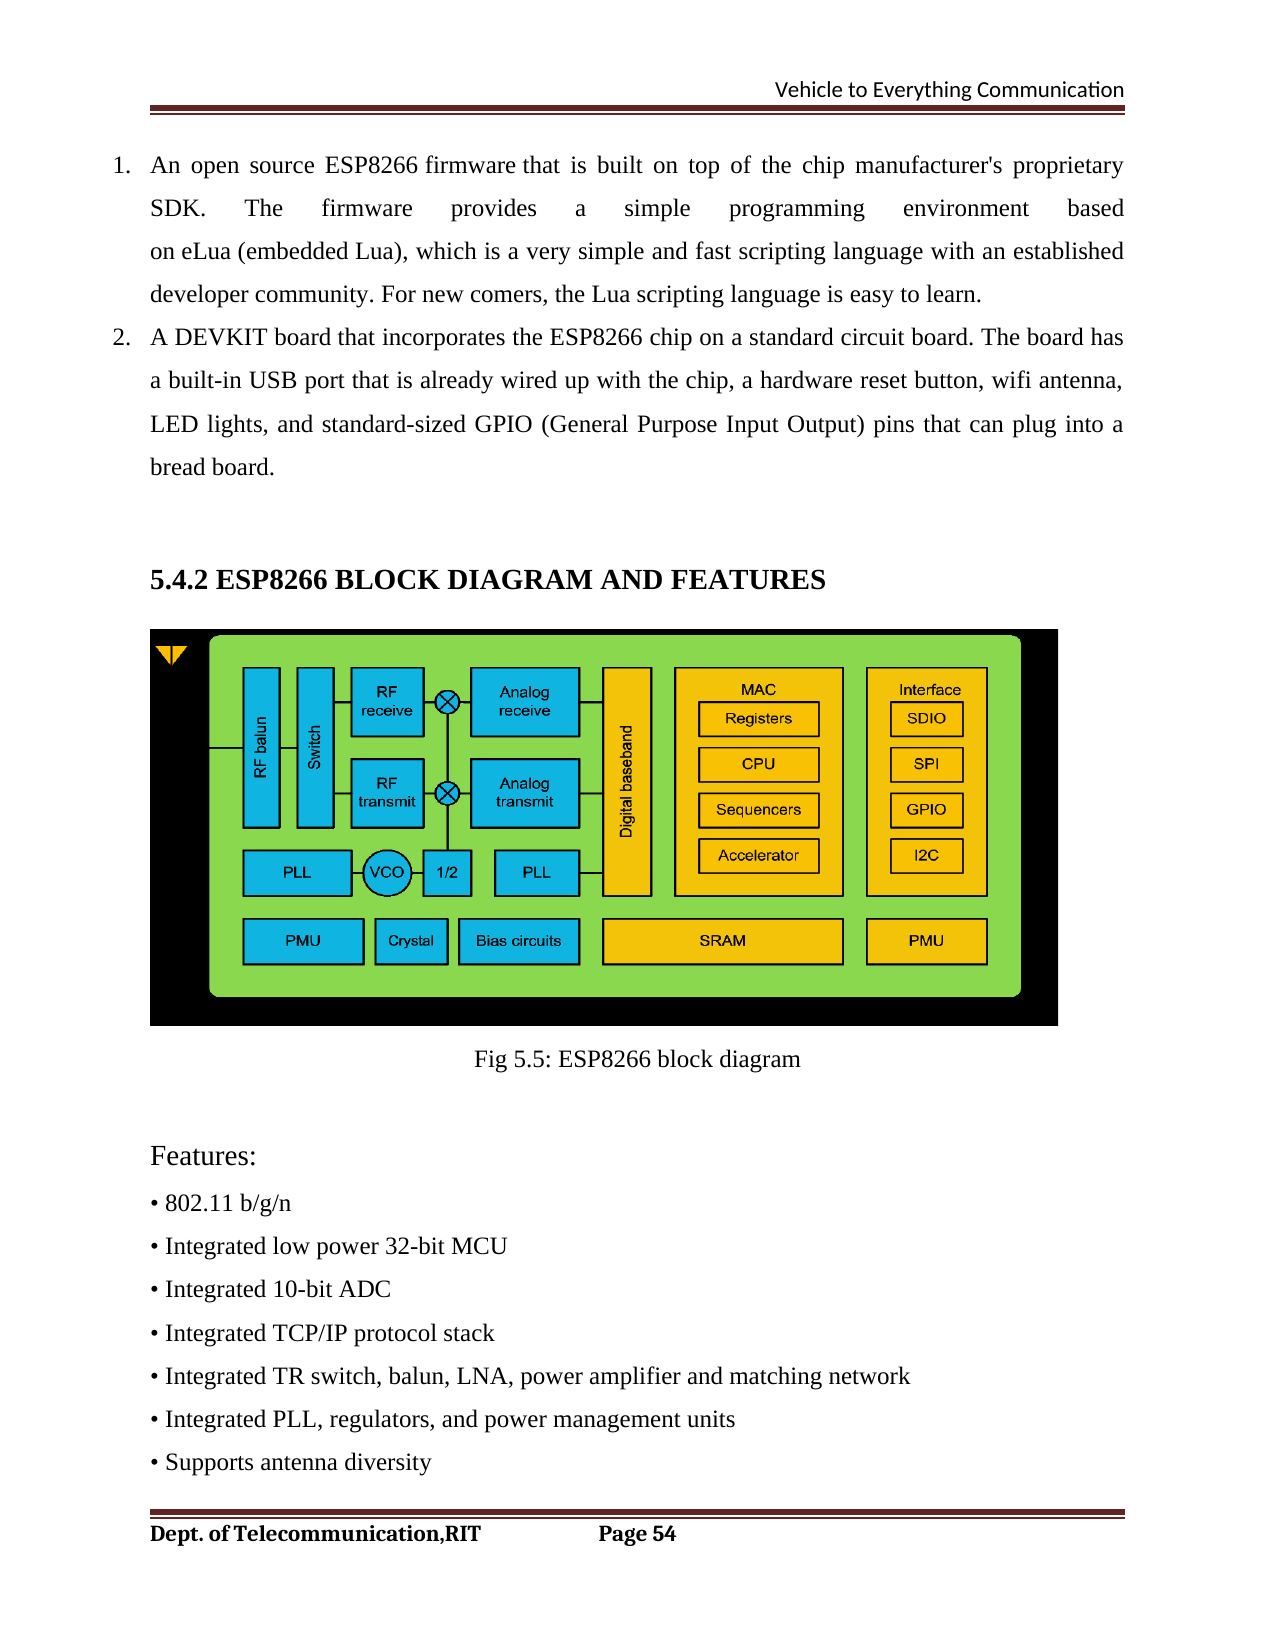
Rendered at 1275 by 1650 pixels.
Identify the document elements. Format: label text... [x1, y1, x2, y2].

text • Integrated 10-bit ADC [150, 1274, 1125, 1303]
text • Integrated low power 32-bit MCU [150, 1231, 1125, 1260]
text • Integrated TCP/IP protocol stack [150, 1318, 1125, 1346]
text • Integrated PLL, regulators, and power management units [150, 1404, 1125, 1433]
text Features: [150, 1138, 1125, 1171]
list An open source ESP8266 firmware that is built on top of the chip manufacturer's proprietary SDK. The firmware provides a simple programming environment based on eLua (embedded Lua), which is a very simple and fast scripting language with an established developer community. For new comers, the Lua scripting language is easy to learn. [112, 150, 1125, 308]
text 5.4.2 ESP8266 BLOCK DIAGRAM AND FEATURES [150, 562, 1125, 596]
list A DEVKIT board that incorporates the ESP8266 chip on a standard circuit board. The board has a built-in USB port that is already wired up with the chip, a hardware reset button, wifi antenna, LED lights, and standard-sized GPIO (General Purpose Input Output) pins that can plug into a bread board. [112, 322, 1125, 481]
text Fig 5.5: ESP8266 block diagram [150, 1044, 1125, 1072]
text • 802.11 b/g/n [150, 1188, 1125, 1217]
text • Integrated TR switch, balun, LNA, power amplifier and matching network [150, 1361, 1125, 1389]
text • Supports antenna diversity [150, 1447, 1125, 1476]
